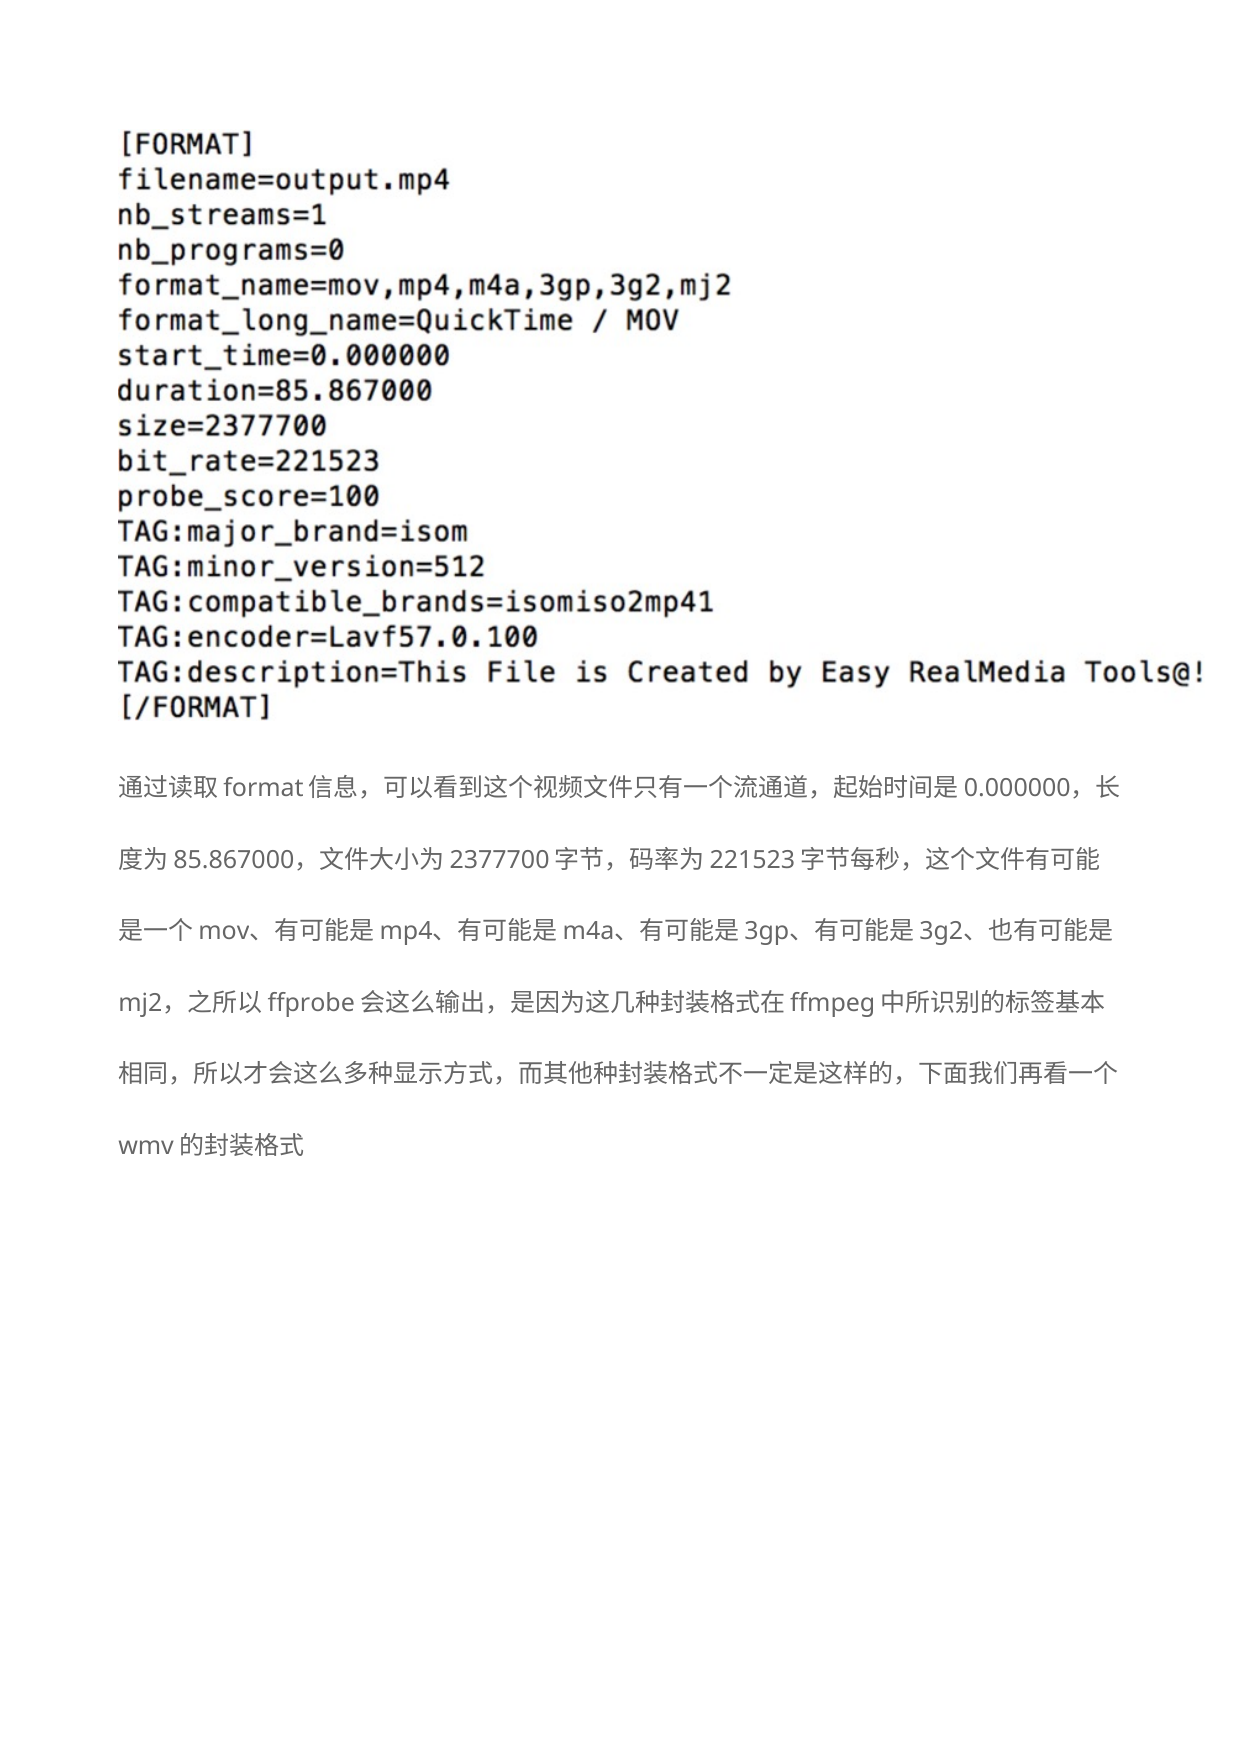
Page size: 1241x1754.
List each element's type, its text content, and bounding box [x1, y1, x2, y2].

picture [118, 129, 1212, 721]
text 在FFMpeg套件中，出了ffmpeg还有ffprobe，ffprobe主要用来查看多媒体文件的信息，下面看一下ffprobe中常见的基本命令. 5.1 ffprobe 常用参数 ffprobe常用参数比较多，可以用过ffprobe --help来查看详细的信息： 5.2 下面重点聚几个例子： 5.2.1 使用show_packets查看多媒体报信息： show_packets查看的多媒体包信息使用PACKET标签所包括起来，其中包含的信息主要如下: codec_type: 多媒体类型，例如视频包，音频包等； stream_index: 多媒体的stream索引； pts: 多媒体的显示时间值 pts_time: 根据不同格式计算过后的多媒体的显示时间 dts: 多媒体解码时间值 dts_time: 根据不同格式计算过后的多媒体解码时间 duration: 多媒体包占用的时间值 duration_time: 根据不同格式计算过后的多媒体包占用的时间值 size: 多媒体包的大小 pos: 多媒体包所在的文件偏移位置 flags: 多媒体包标记，关键包与非关键包的标记 packets包中除了以上的字段和信息外，还可以通过show_data与show_packets组合来显示包中的具体的数据： 图中看到了多媒体包中包含的数据，初始信息为0000 01b6 51e0 47ff，那么我们可以根据图中的pos，也就是文件偏移位置查看，根据图中，pos的值为3273，通过转换为16进制，位置为0x00000cc9，与data的数据是可以对应的： 通过ffprobe读取packets来进行对应的数据分析，使用show_packets与show_data配合可以更加精确的分析。 5.2.2 除了packets与data外，ffprobe还可以分析多媒体的封装格式，通过show_format参数可以查看多媒体的封装格式，封装可是使用FORMAT标签括起来显示： 通过读取format信息，可以看到这个视频文件只有一个流通道，起始时间是0.000000，长度为85.867000，文件大小为2377700字节，码率为221523字节每秒，这个文件有可能是一个mov、有可能是mp4、有可能是m4a、有可能是3gp、有可能是3g2、也有可能是mj2，之所以ffprobe会这么输出，是因为这几种封装格式在ffmpeg中所识别的标签基本相同，所以才会这么多种显示方式，而其他种封装格式不一定是这样的，下面我们再看一个wmv的封装格式 这个input.wmv文件中包含两个流通道，文件封装格式为asf。 5.2.3 通过ffprobe的show_frame的参数可以查看视频文件中的帧信息，输出的帧信息使用FRAME标签括起来 通过-show_frame参数查看到如图的信息，能够看到每一帧的信息，下面介绍一下重要的信息 [118, 721, 1122, 1176]
